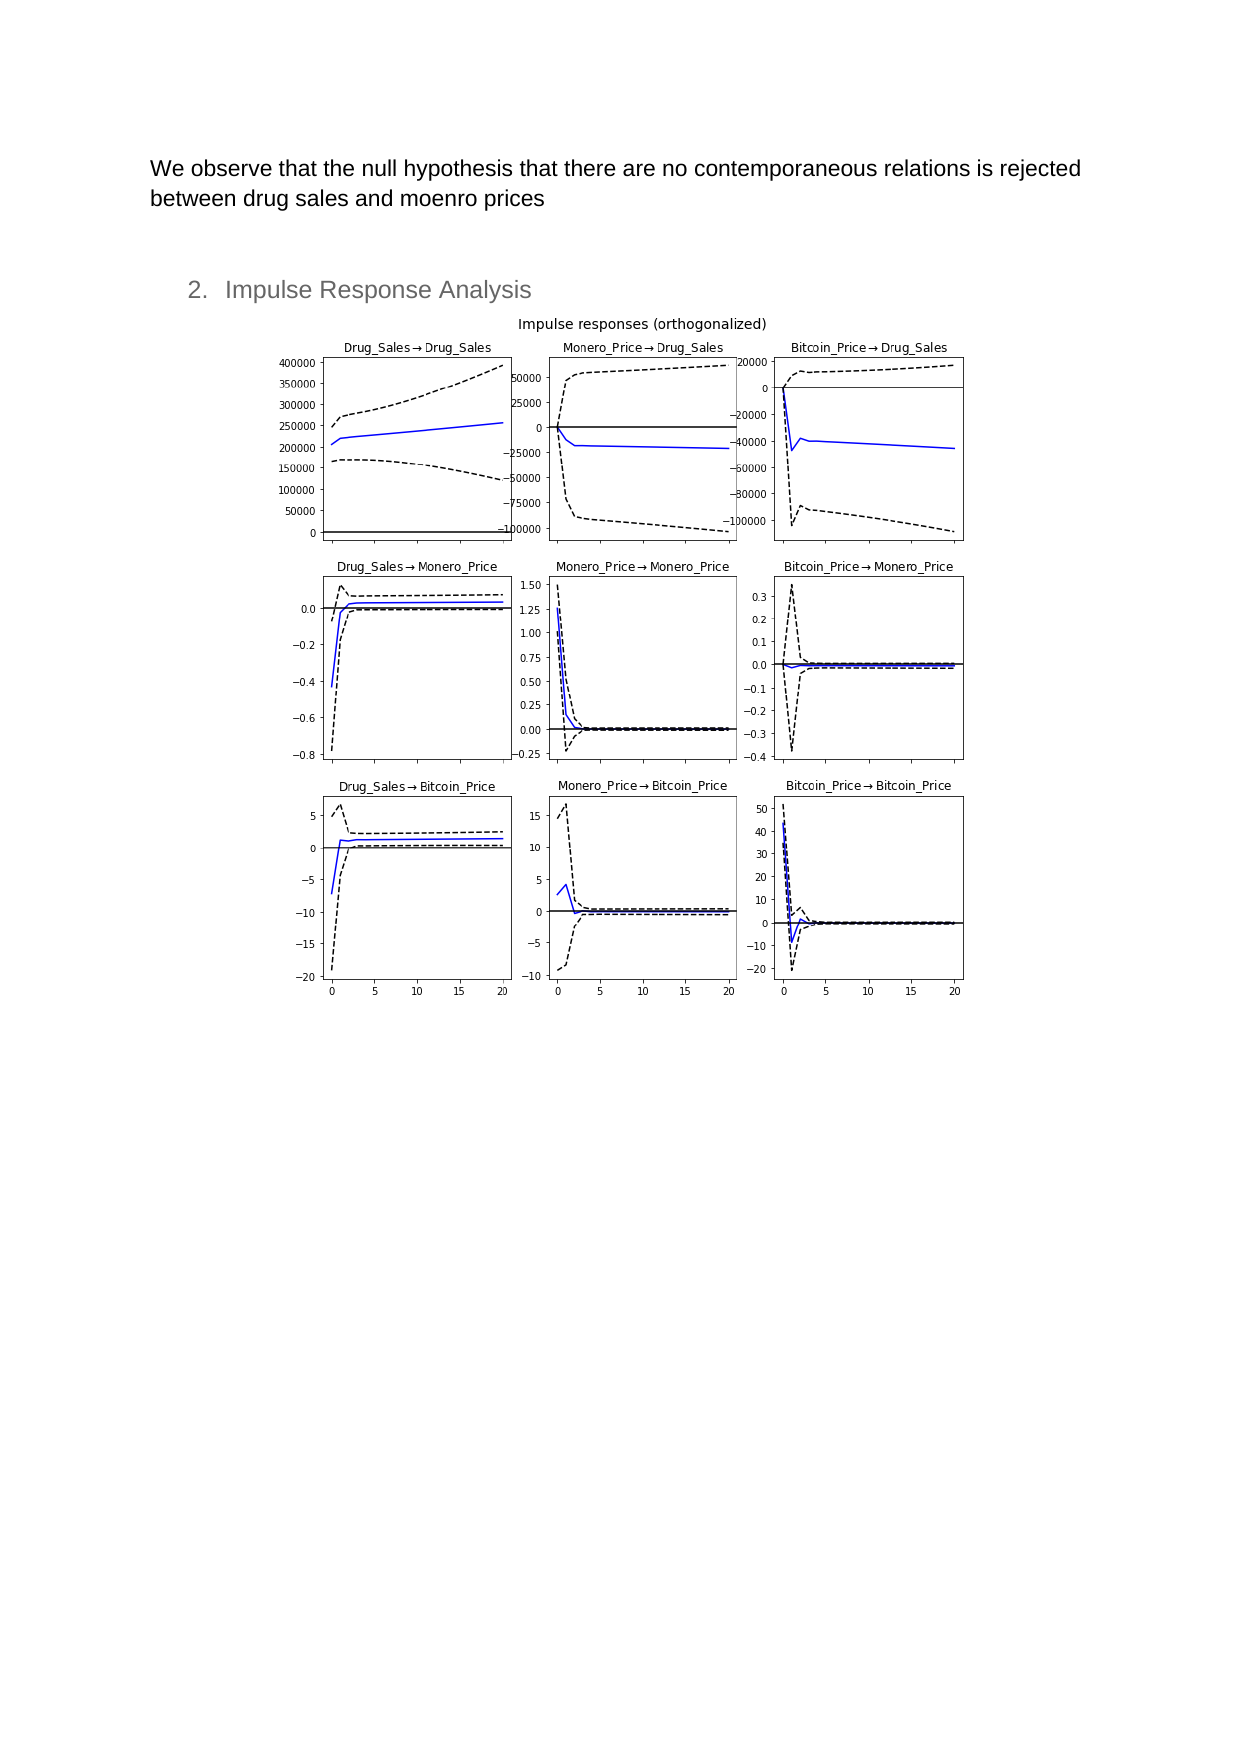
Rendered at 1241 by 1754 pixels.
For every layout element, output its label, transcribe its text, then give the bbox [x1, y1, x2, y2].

text We observe that the null hypothesis that there are no contemporaneous relations is rejected between drug sales and moenro prices [150, 155, 1090, 212]
subtitle Impulse Response Analysis [187, 275, 1090, 303]
picture [271, 311, 969, 1002]
